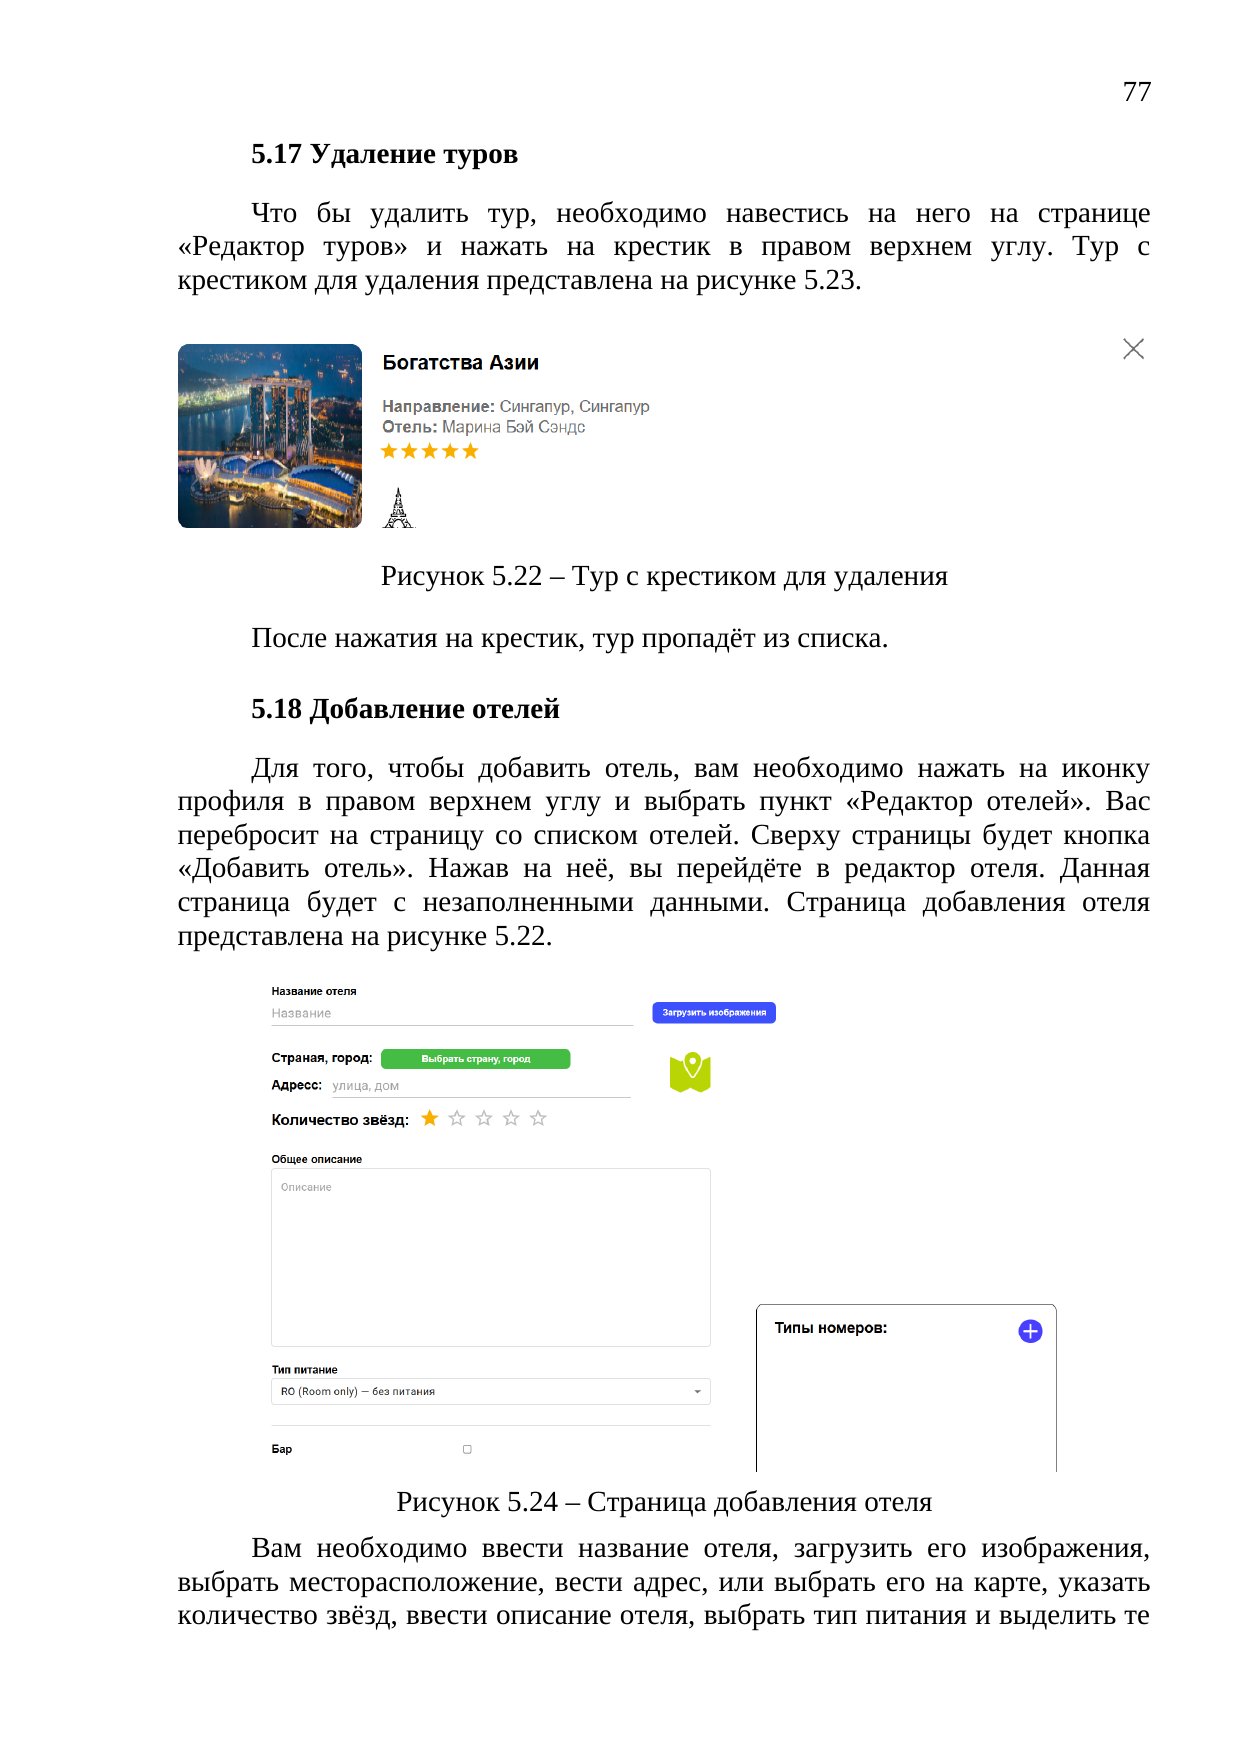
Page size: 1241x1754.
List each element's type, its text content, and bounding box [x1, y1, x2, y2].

text Добавление отелей [251, 691, 1152, 725]
text Рисунок 5.22 – Тур с крестиком для удаления [177, 558, 1152, 591]
text Что бы удалить тур, необходимо навестись на него на странице «Редактор туров» и нажать на крестик в правом верхнем углу. Тур с крестиком для удаления представлена на рисунке 5.23. [177, 195, 1152, 295]
text Удаление туров [251, 136, 1152, 170]
picture [271, 980, 1058, 1472]
text После нажатия на крестик, тур пропадёт из списка. [177, 620, 1152, 654]
text Рисунок 5.24 – Страница добавления отеля [177, 1484, 1152, 1518]
text Для того, чтобы добавить отель, вам необходимо нажать на иконку профиля в правом верхнем углу и выбрать пункт «Редактор отелей». Вас перебросит на страницу со списком отелей. Сверху страницы будет кнопка «Добавить отель». Нажав на неё, вы перейдёте в редактор отеля. Данная страница будет с незаполненными данными. Страница добавления отеля представлена на рисунке 5.22. [177, 750, 1152, 951]
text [177, 1530, 1152, 1631]
picture [177, 324, 1152, 546]
